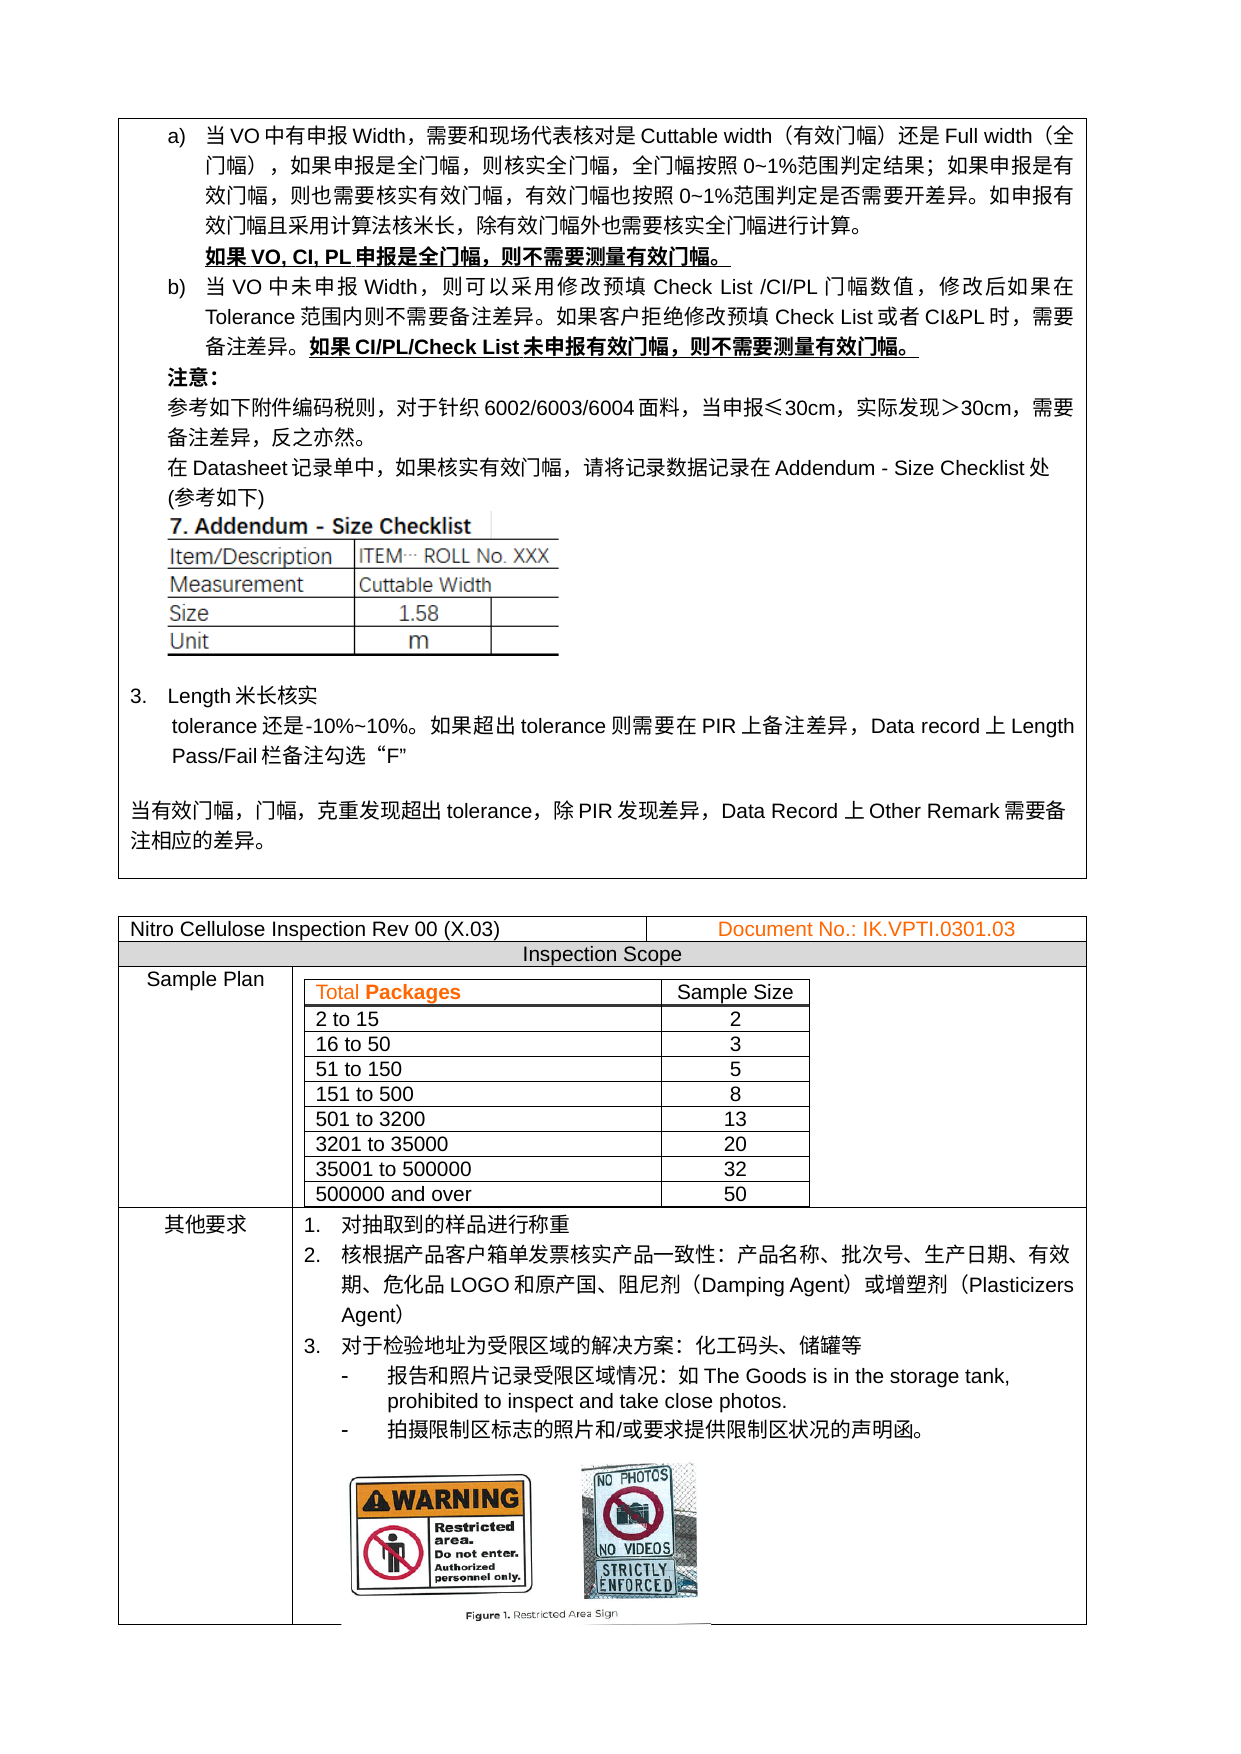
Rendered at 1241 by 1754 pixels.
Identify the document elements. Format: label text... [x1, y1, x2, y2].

table_header Nitro Cellulose Inspection Rev 00 (X.03) [119, 917, 646, 941]
table_cell [293, 967, 1086, 1207]
table_header Document No.: IK.VPTI.0301.03 [647, 917, 1086, 941]
table_cell Sample Plan [119, 967, 292, 1207]
picture [167, 511, 559, 656]
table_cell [293, 1208, 1086, 1624]
table_cell Inspection Scope [119, 942, 1086, 966]
table_cell 其他要求 [119, 1208, 292, 1624]
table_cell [119, 119, 1086, 878]
picture [341, 1443, 712, 1625]
